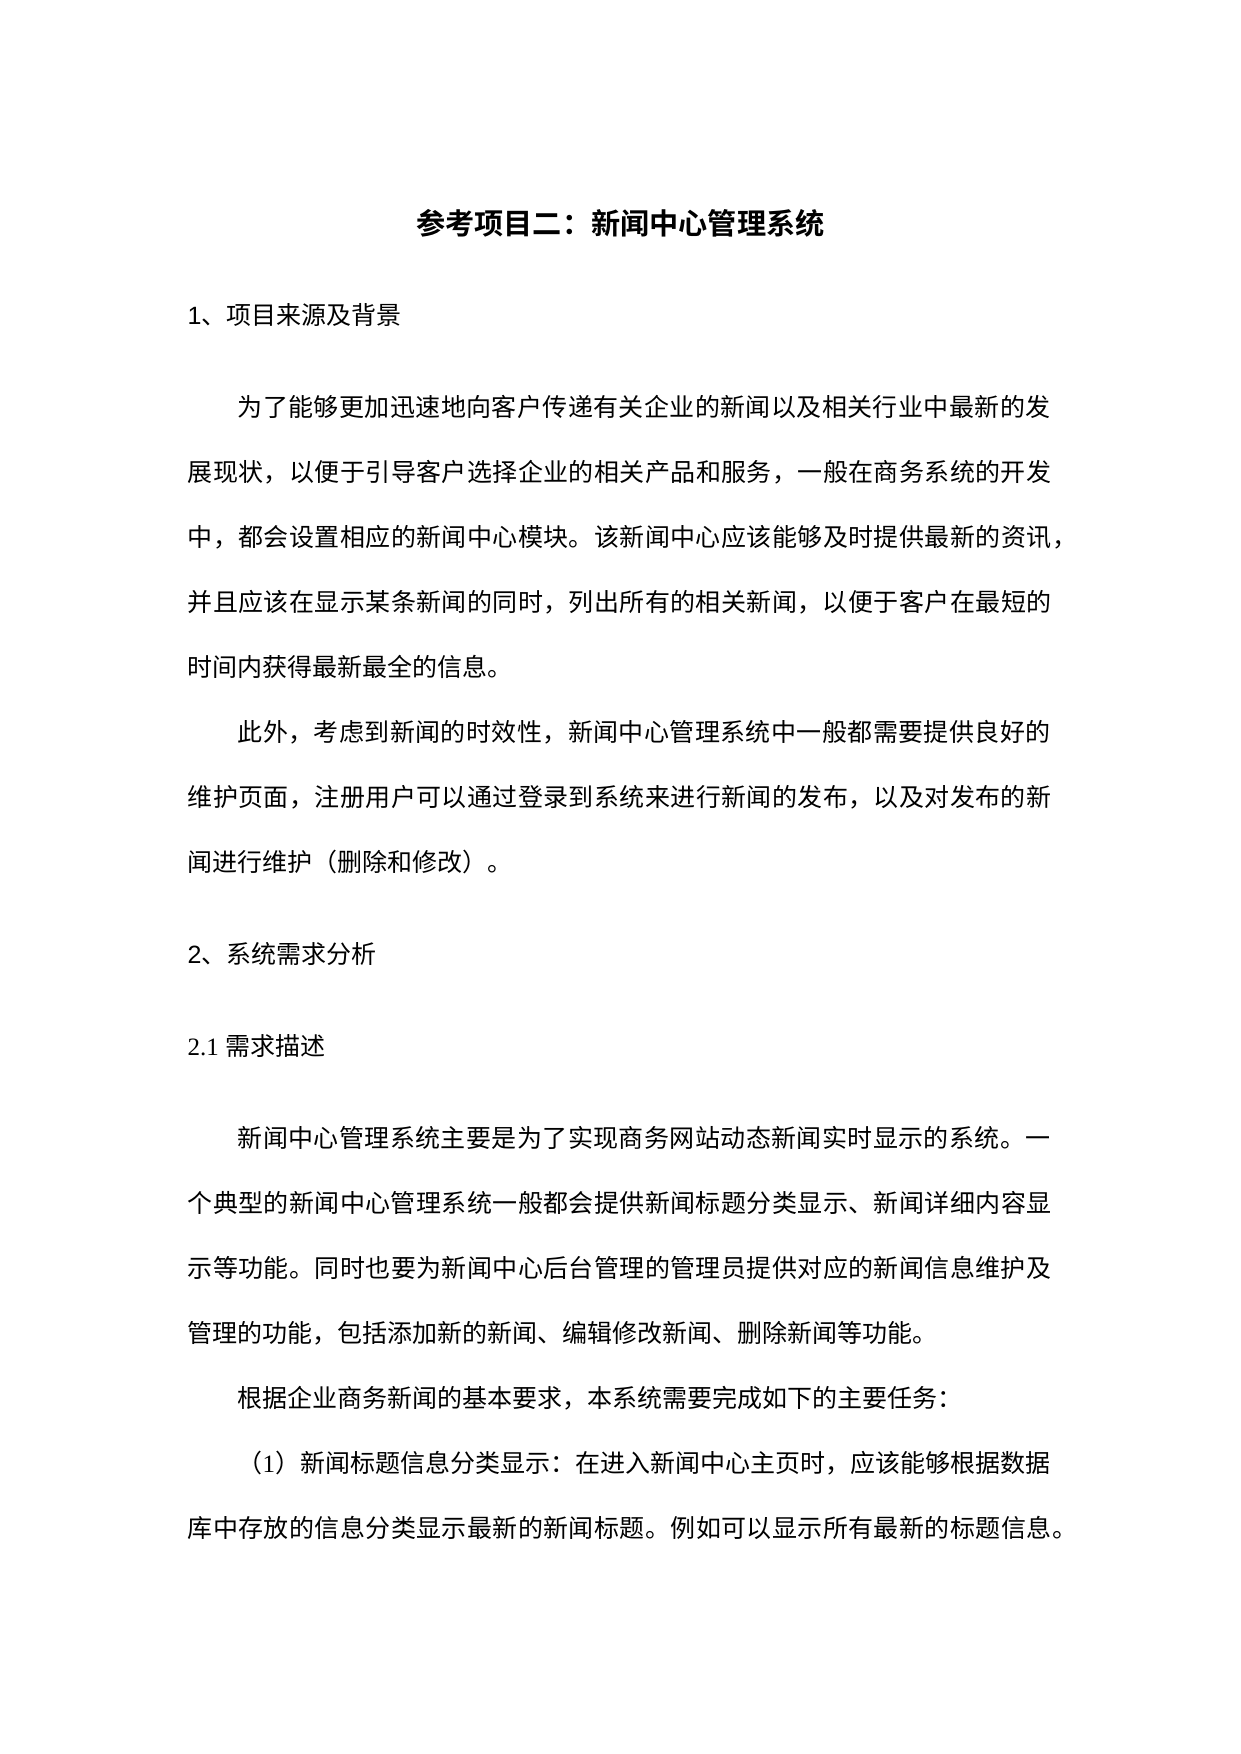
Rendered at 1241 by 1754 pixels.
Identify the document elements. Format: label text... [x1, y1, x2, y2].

text 新闻中心管理系统主要是为了实现商务网站动态新闻实时显示的系统。一个典型的新闻中心管理系统一般都会提供新闻标题分类显示、新闻详细内容显示等功能。同时也要为新闻中心后台管理的管理员提供对应的新闻信息维护及管理的功能，包括添加新的新闻、编辑修改新闻、删除新闻等功能。 [187, 1104, 1053, 1364]
subtitle 1、项目来源及背景 [187, 281, 1053, 346]
text 根据企业商务新闻的基本要求，本系统需要完成如下的主要任务： [187, 1364, 1053, 1429]
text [187, 1429, 1053, 1559]
text 参考项目二：新闻中心管理系统 [187, 189, 1053, 254]
subtitle 2、系统需求分析 [187, 920, 1053, 985]
text 为了能够更加迅速地向客户传递有关企业的新闻以及相关行业中最新的发展现状，以便于引导客户选择企业的相关产品和服务，一般在商务系统的开发中，都会设置相应的新闻中心模块。该新闻中心应该能够及时提供最新的资讯，并且应该在显示某条新闻的同时，列出所有的相关新闻，以便于客户在最短的时间内获得最新最全的信息。 [187, 373, 1053, 698]
text 此外，考虑到新闻的时效性，新闻中心管理系统中一般都需要提供良好的维护页面，注册用户可以通过登录到系统来进行新闻的发布，以及对发布的新闻进行维护（删除和修改）。 [187, 698, 1053, 893]
subtitle 2.1 需求描述 [187, 1012, 1053, 1077]
